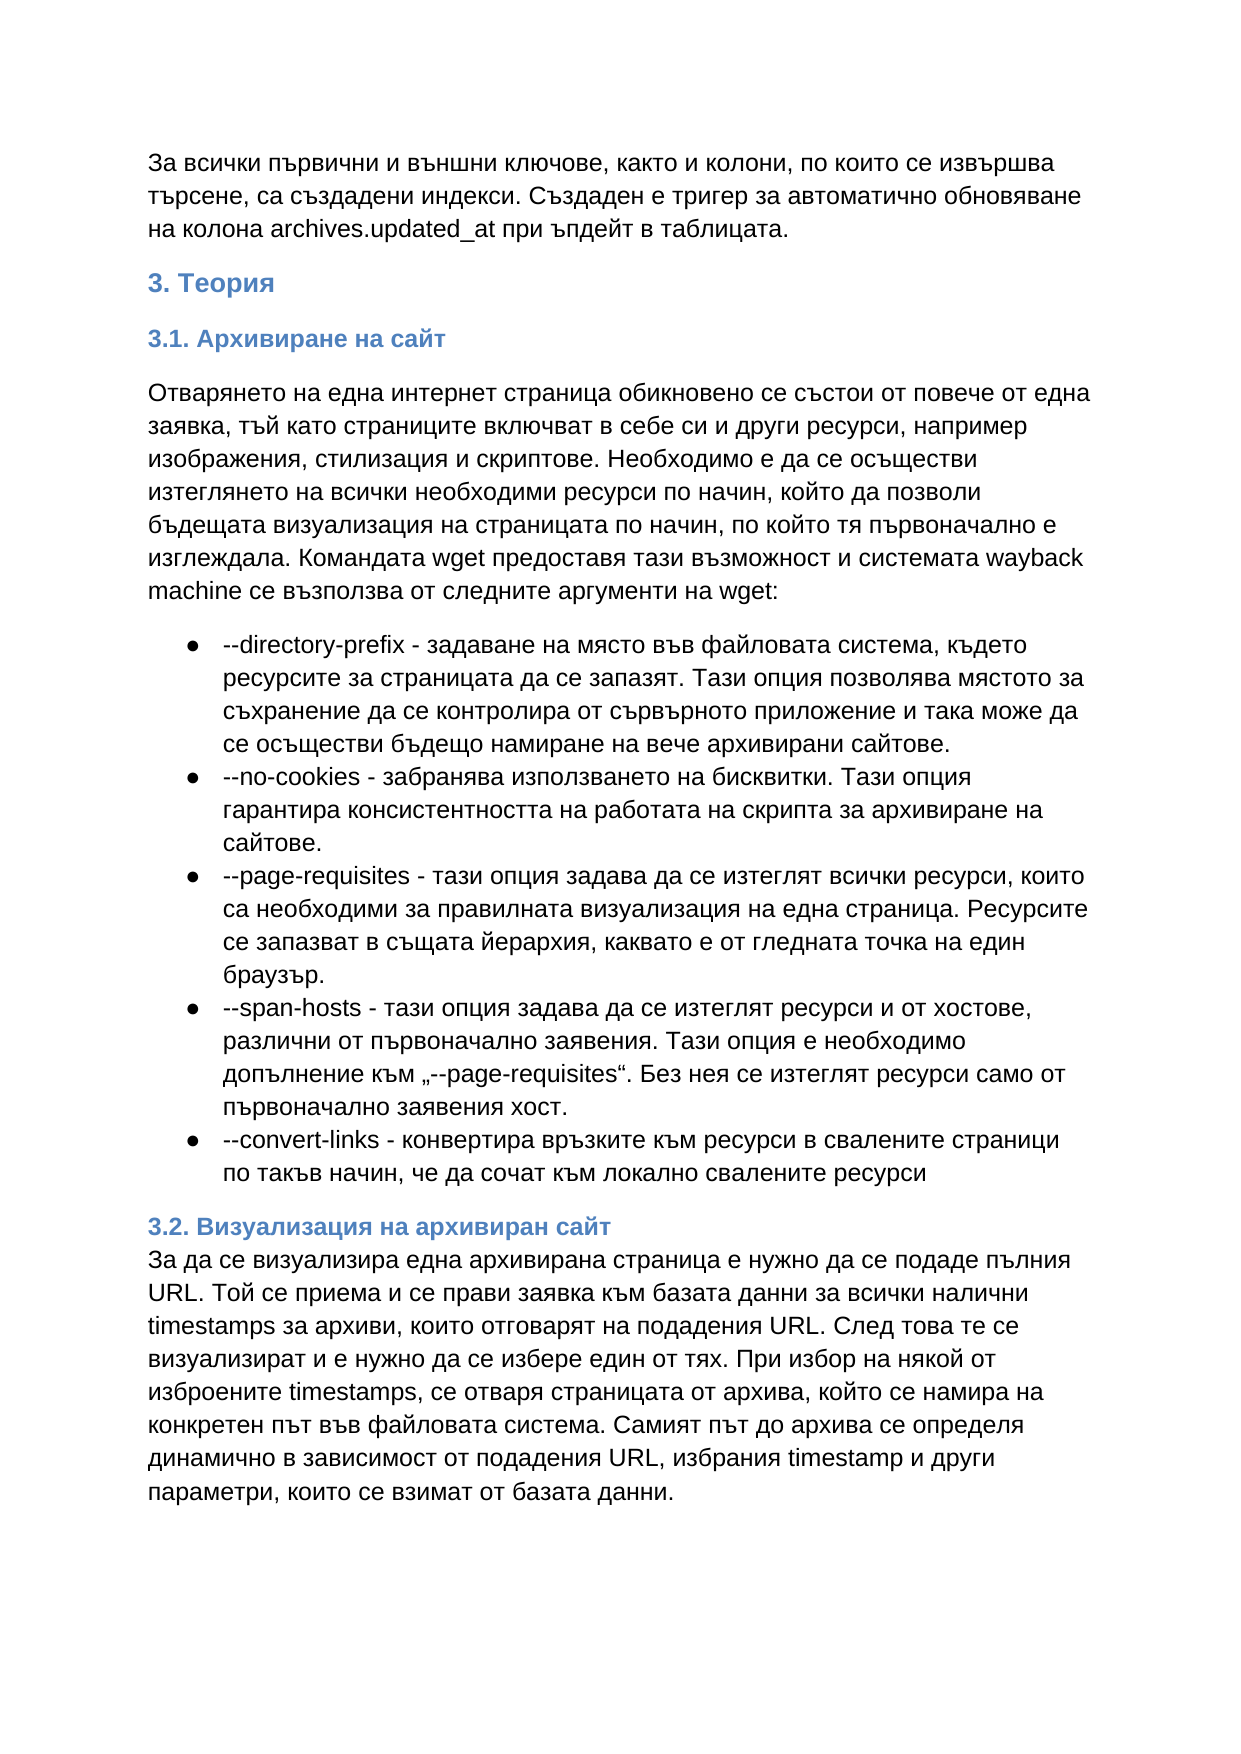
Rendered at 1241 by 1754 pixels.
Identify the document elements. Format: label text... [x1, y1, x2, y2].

list --page-requisites - тази опция задава да се изтеглят всички ресурси, които са необходими за правилната визуализация на една страница. Ресурсите се запазват в същата йерархия, каквато е от гледната точка на един браузър. [185, 861, 1093, 989]
list --span-hosts - тази опция задава да се изтеглят ресурси и от хостове, различни от първоначално заявения. Тази опция е необходимо допълнение към „--page-requisites“. Без нея се изтеглят ресурси само от първоначално заявения хост. [185, 993, 1093, 1121]
subtitle 3.1. Архивиране на сайт [148, 324, 1093, 353]
subtitle 3. Теория [148, 267, 1093, 299]
subtitle 3.2. Визуализация на архивиран сайт [148, 1212, 1093, 1241]
list --convert-links - конвертира връзките към ресурси в свалените страници по такъв начин, че да сочат към локално свалените ресурси [185, 1125, 1093, 1187]
list --no-cookies - забранява използването на бисквитки. Тази опция гарантира консистентността на работата на скрипта за архивиране на сайтове. [185, 762, 1093, 857]
list --directory-prefix - задаване на място във файловата система, където ресурсите за страницата да се запазят. Тази опция позволява мястото за съхранение да се контролира от сървърното приложение и така може да се осъществи бъдещо намиране на вече архивирани сайтове. [185, 630, 1093, 758]
text За да се визуализира една архивирана страница е нужно да се подаде пълния URL. Той се приема и се прави заявка към базата данни за всички налични timestamps за архиви, които отговарят на подадения URL. След това те се визуализират и е нужно да се избере един от тях. При избор на някой от изброените timestamps, се отваря страницата от архива, който се намира на конкретен път във файловата система. Самият път до архива се определя динамично в зависимост от подадения URL, избрания timestamp и други параметри, които се взимат от базата данни. [148, 1245, 1093, 1505]
text Отварянето на една интернет страница обикновено се състои от повече от една заявка, тъй като страниците включват в себе си и други ресурси, например изображения, стилизация и скриптове. Необходимо е да се осъществи изтеглянето на всички необходими ресурси по начин, който да позволи бъдещата визуализация на страницата по начин, по който тя първоначално е изглеждала. Командата wget предоставя тази възможност и системата wayback machine се възползва от следните аргументи на wget: [148, 378, 1093, 605]
text За всички първични и външни ключове, както и колони, по които се извършва търсене, са създадени индекси. Създаден е тригер за автоматично обновяване на колона archives.updated_at при ъпдейт в таблицата. [148, 148, 1093, 242]
